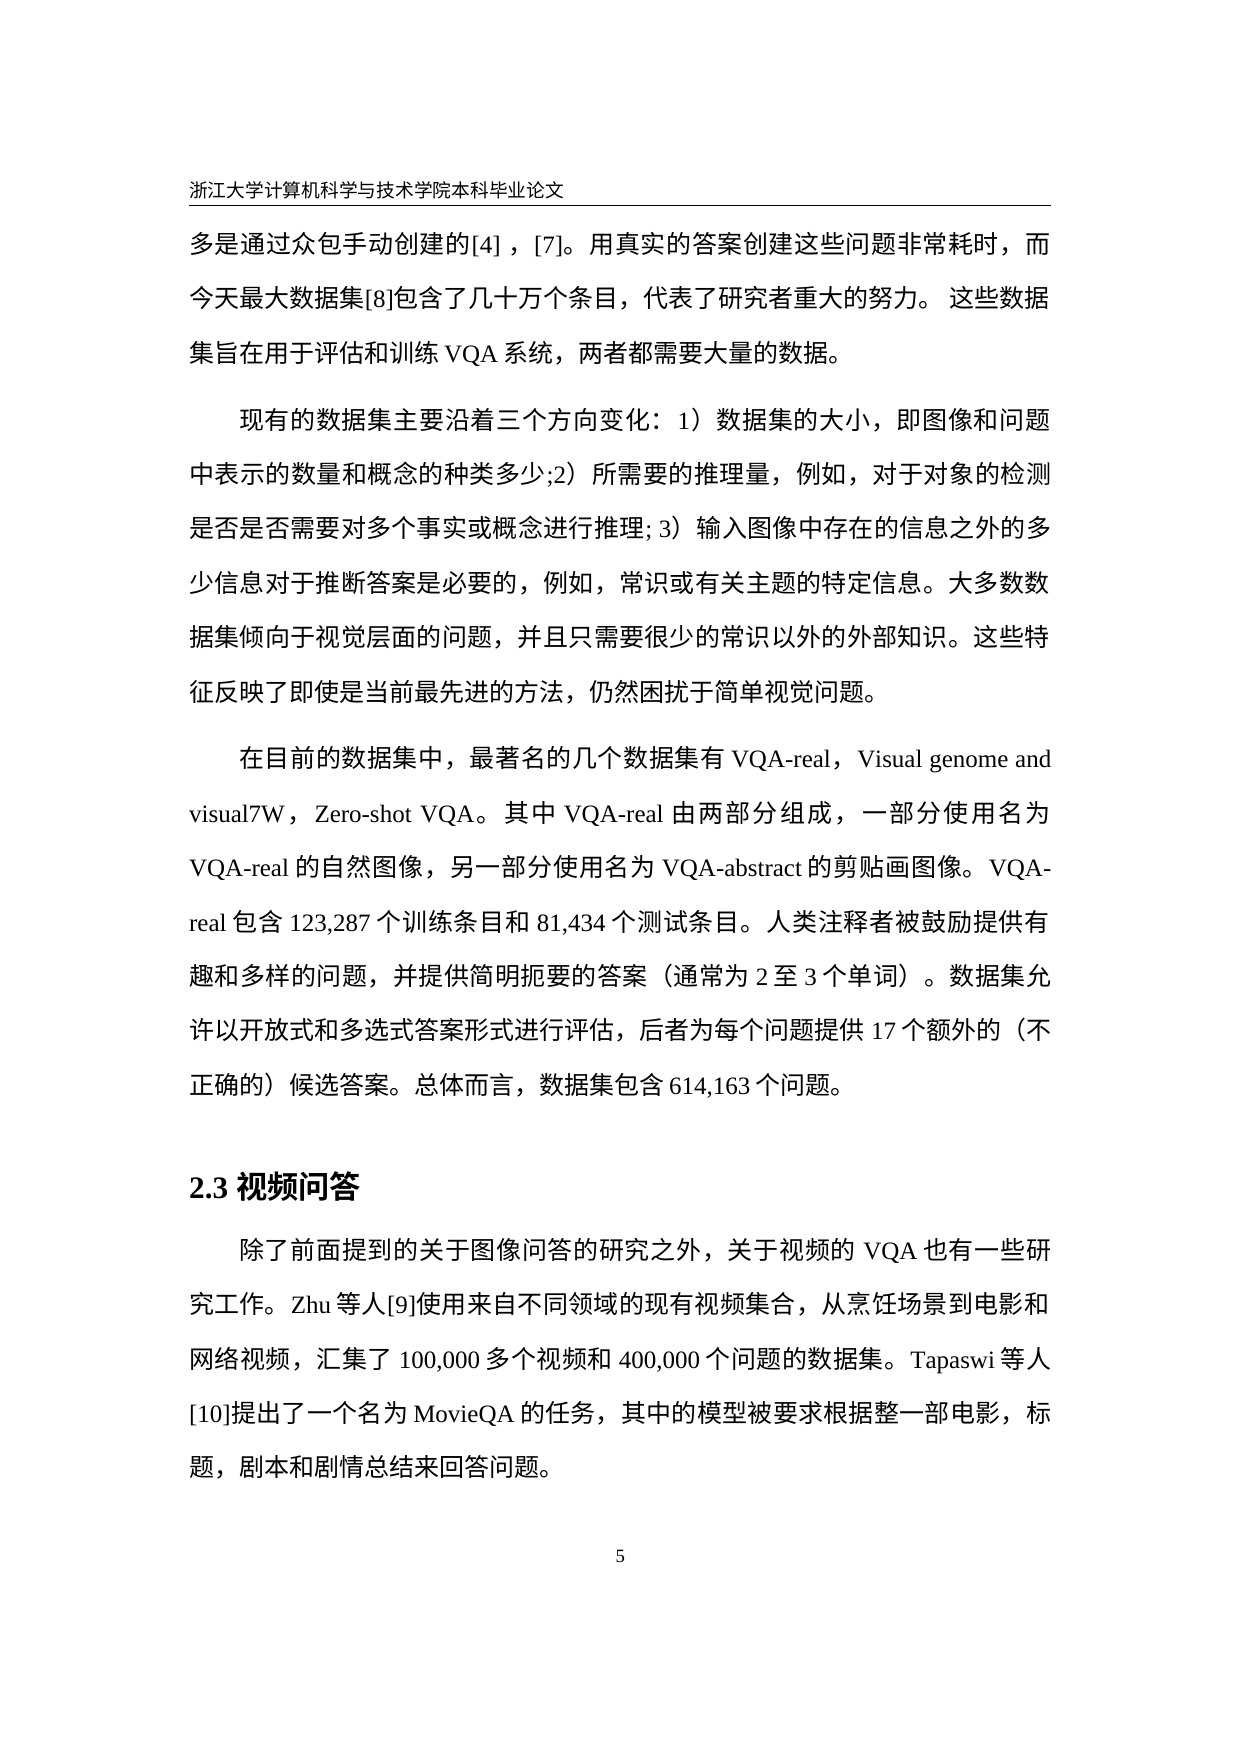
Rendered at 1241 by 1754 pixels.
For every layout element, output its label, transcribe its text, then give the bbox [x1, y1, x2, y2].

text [189, 224, 1051, 369]
text 在目前的数据集中，最著名的几个数据集有VQA-real，Visual genome and visual7W，Zero-shot VQA。其中VQA-real由两部分组成，一部分使用名为VQA-real的自然图像，另一部分使用名为VQA-abstract的剪贴画图像。VQA-real包含123,287个训练条目和81,434个测试条目。人类注释者被鼓励提供有趣和多样的问题，并提供简明扼要的答案（通常为2至3个单词）。数据集允许以开放式和多选式答案形式进行评估，后者为每个问题提供17个额外的（不正确的）候选答案。总体而言，数据集包含614,163个问题。 [189, 739, 1051, 1101]
subtitle 2.3 视频问答 [189, 1163, 1051, 1208]
text 除了前面提到的关于图像问答的研究之外，关于视频的VQA也有一些研究工作。Zhu等人[9]使用来自不同领域的现有视频集合，从烹饪场景到电影和网络视频，汇集了100,000多个视频和400,000个问题的数据集。Tapaswi等人 [10]提出了一个名为MovieQA的任务，其中的模型被要求根据整一部电影，标题，剧本和剧情总结来回答问题。 [189, 1230, 1051, 1484]
text 现有的数据集主要沿着三个方向变化：1）数据集的大小，即图像和问题中表示的数量和概念的种类多少;2）所需要的推理量，例如，对于对象的检测是否是否需要对多个事实或概念进行推理; 3）输入图像中存在的信息之外的多少信息对于推断答案是必要的，例如，常识或有关主题的特定信息。大多数数据集倾向于视觉层面的问题，并且只需要很少的常识以外的外部知识。这些特征反映了即使是当前最先进的方法，仍然困扰于简单视觉问题。 [189, 400, 1051, 708]
